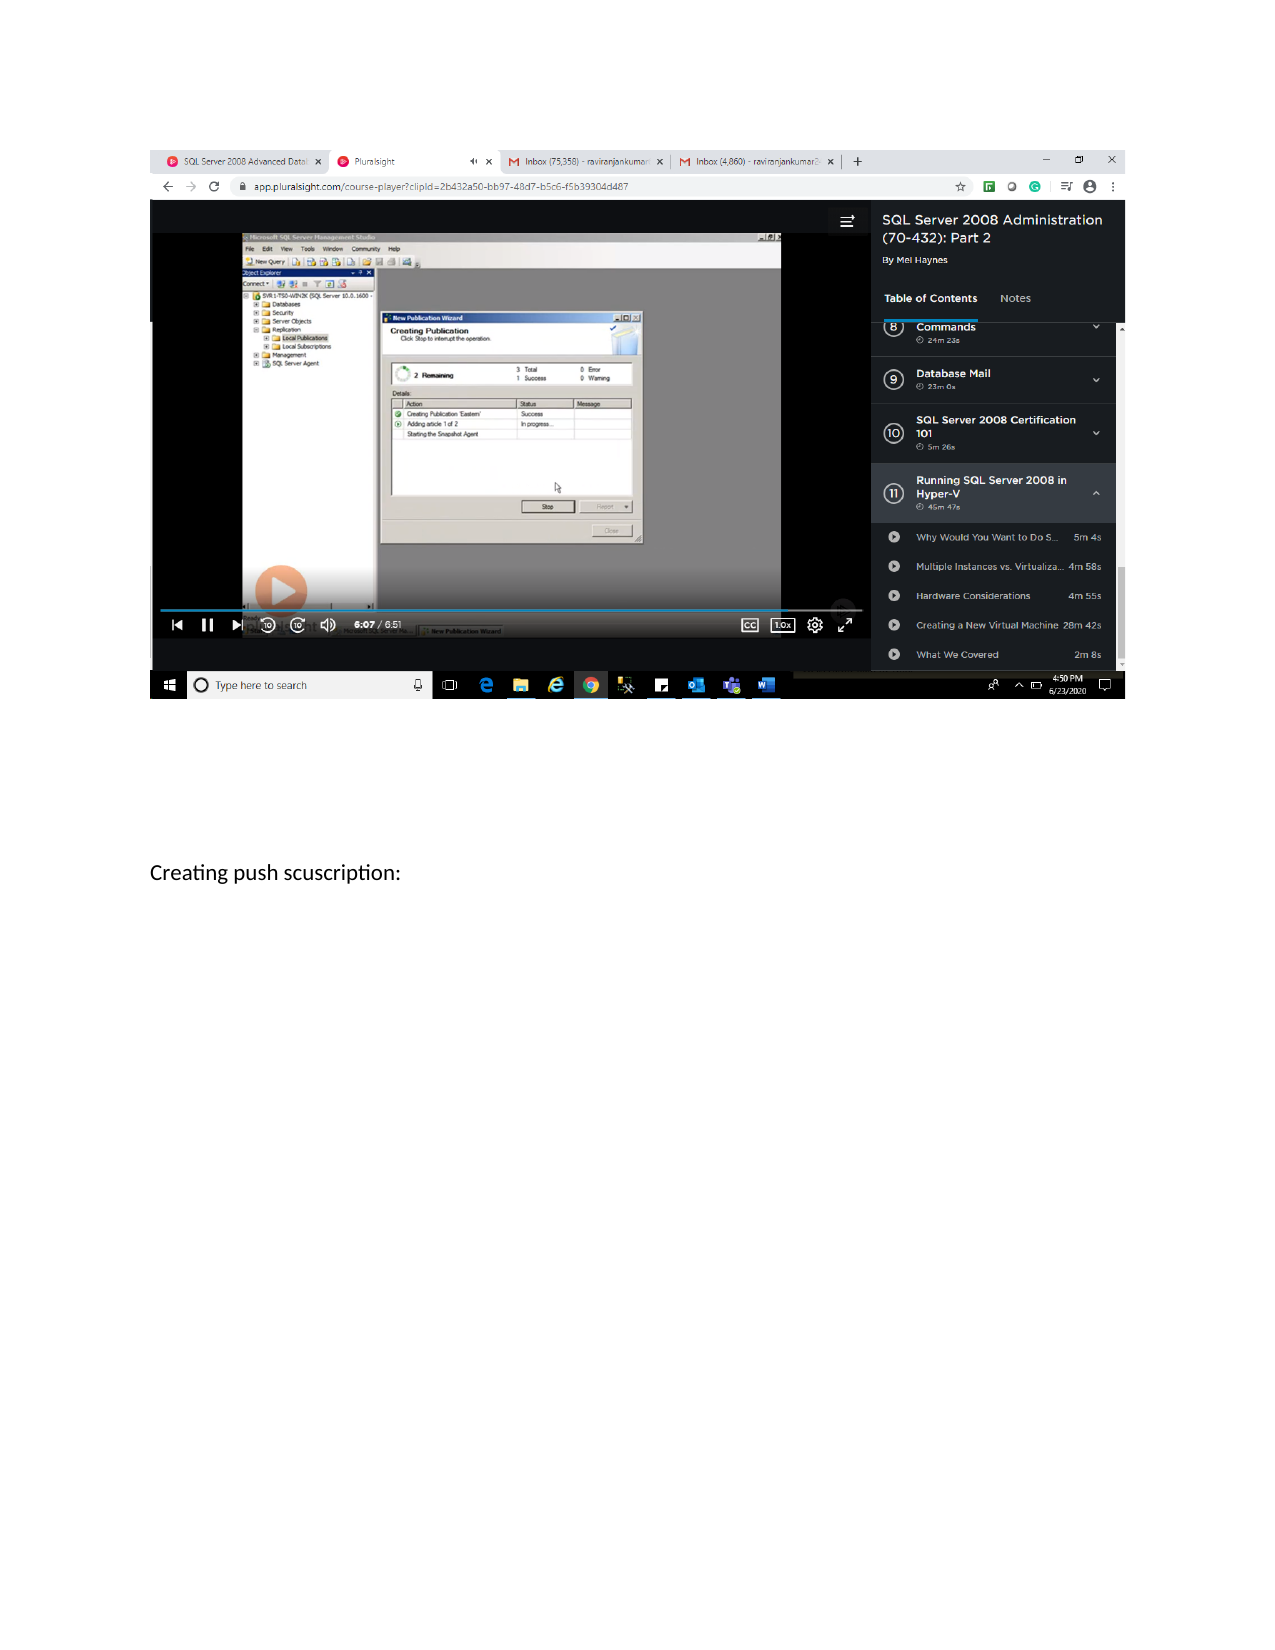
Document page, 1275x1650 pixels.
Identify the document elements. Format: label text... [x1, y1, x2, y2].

text Creating push scuscription: [150, 858, 1125, 886]
picture [150, 150, 1125, 699]
